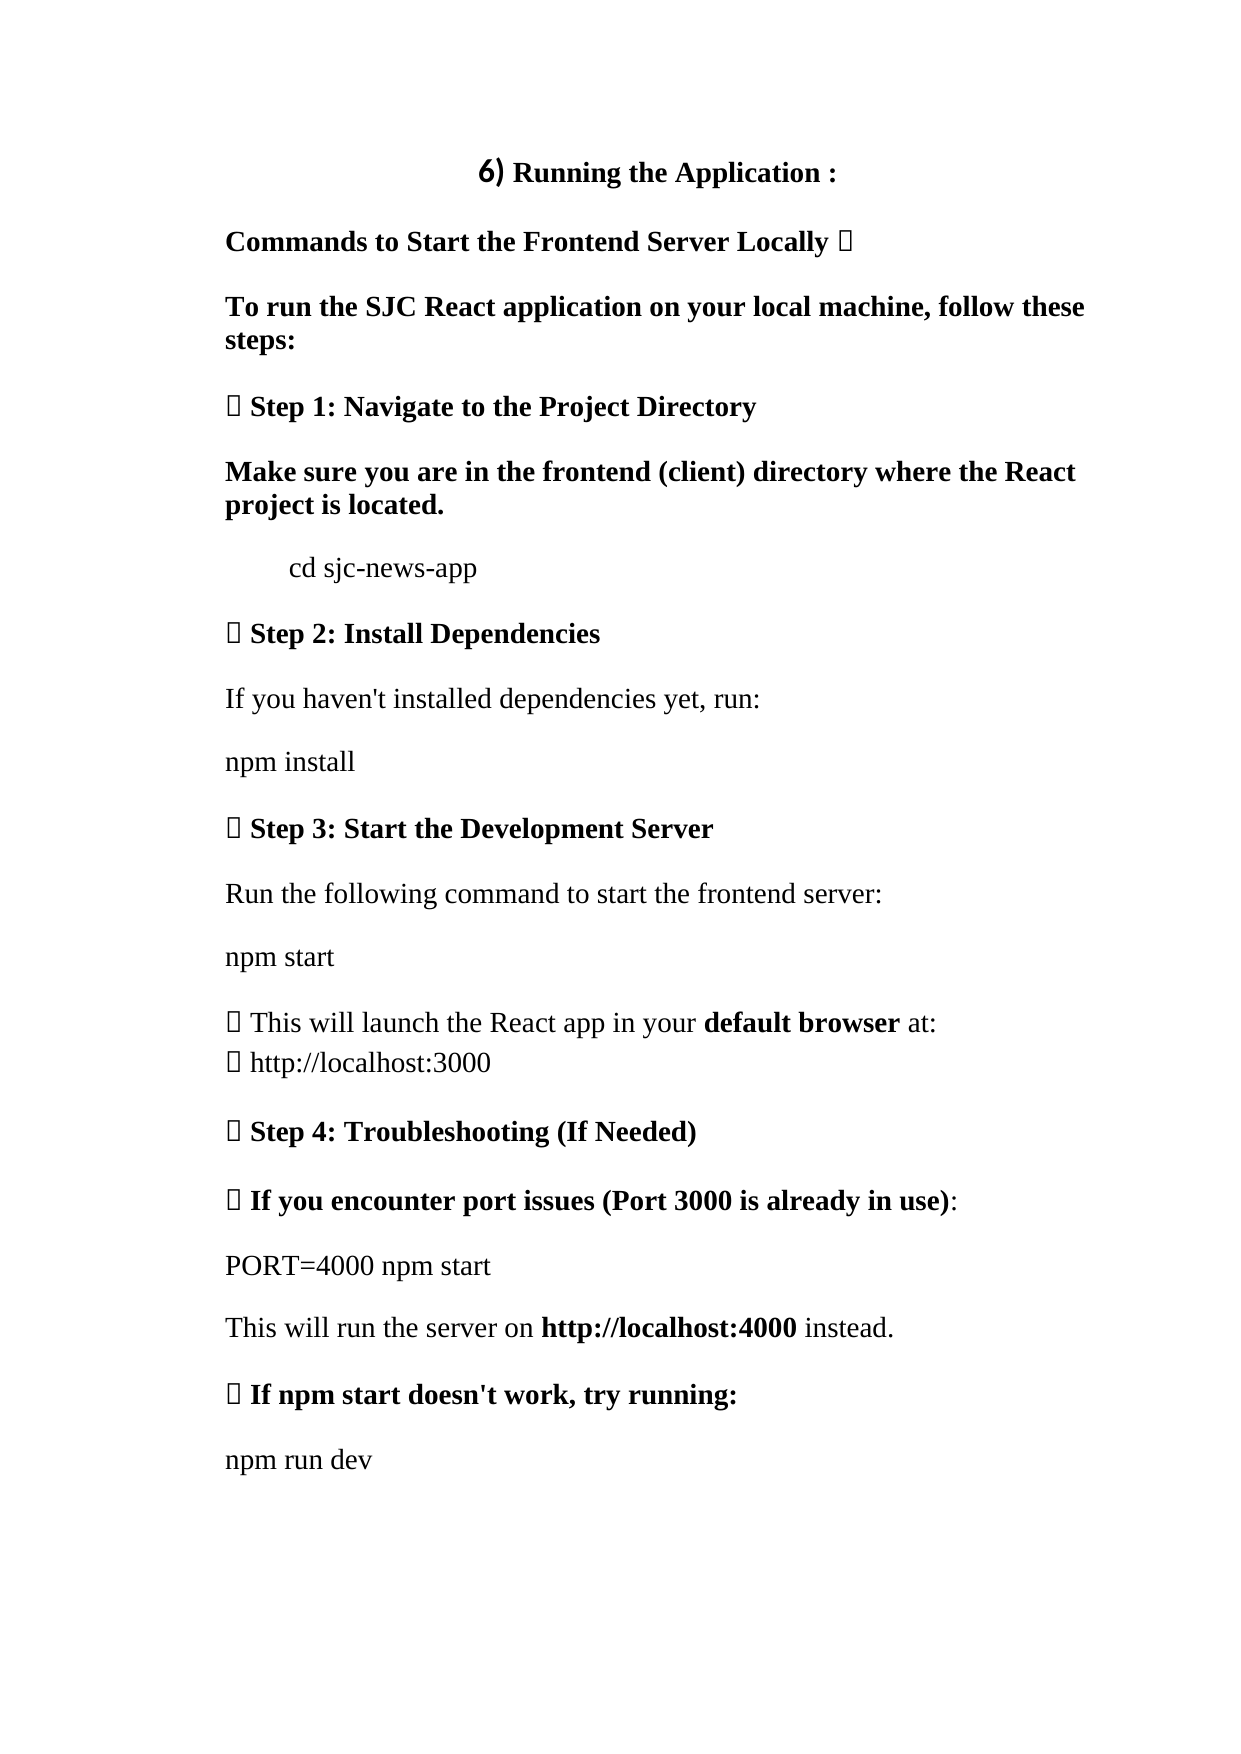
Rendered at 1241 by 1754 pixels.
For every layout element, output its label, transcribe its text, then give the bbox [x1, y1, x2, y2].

text cd sjc-news-app [150, 550, 1090, 584]
text 🔹 Step 3: Start the Development Server [225, 807, 1090, 847]
text PORT=4000 npm start [225, 1248, 1090, 1281]
text Commands to Start the Frontend Server Locally 🚀 [225, 220, 1090, 259]
text If you haven't installed dependencies yet, run: [225, 682, 1090, 715]
text npm install [225, 744, 1090, 778]
text ✅ This will launch the React app in your default browser at: 🔗 http://localhost:3000 [225, 1001, 1090, 1081]
text Make sure you are in the frontend (client) directory where the React project is located. [225, 454, 1090, 521]
text 🔴 If you encounter port issues (Port 3000 is already in use): [225, 1179, 1090, 1218]
text 6) Running the Application : [225, 150, 1090, 191]
text 🔹 Step 4: Troubleshooting (If Needed) [225, 1110, 1090, 1149]
text npm start [225, 939, 1090, 972]
text This will run the server on http://localhost:4000 instead. [225, 1310, 1090, 1344]
text 🔴 If npm start doesn't work, try running: [225, 1373, 1090, 1413]
text npm run dev [225, 1442, 1090, 1475]
text Run the following command to start the frontend server: [225, 876, 1090, 909]
text 🔹 Step 1: Navigate to the Project Directory [225, 385, 1090, 425]
text To run the SJC React application on your local machine, follow these steps: [225, 289, 1090, 356]
text 🔹 Step 2: Install Dependencies [225, 613, 1090, 652]
